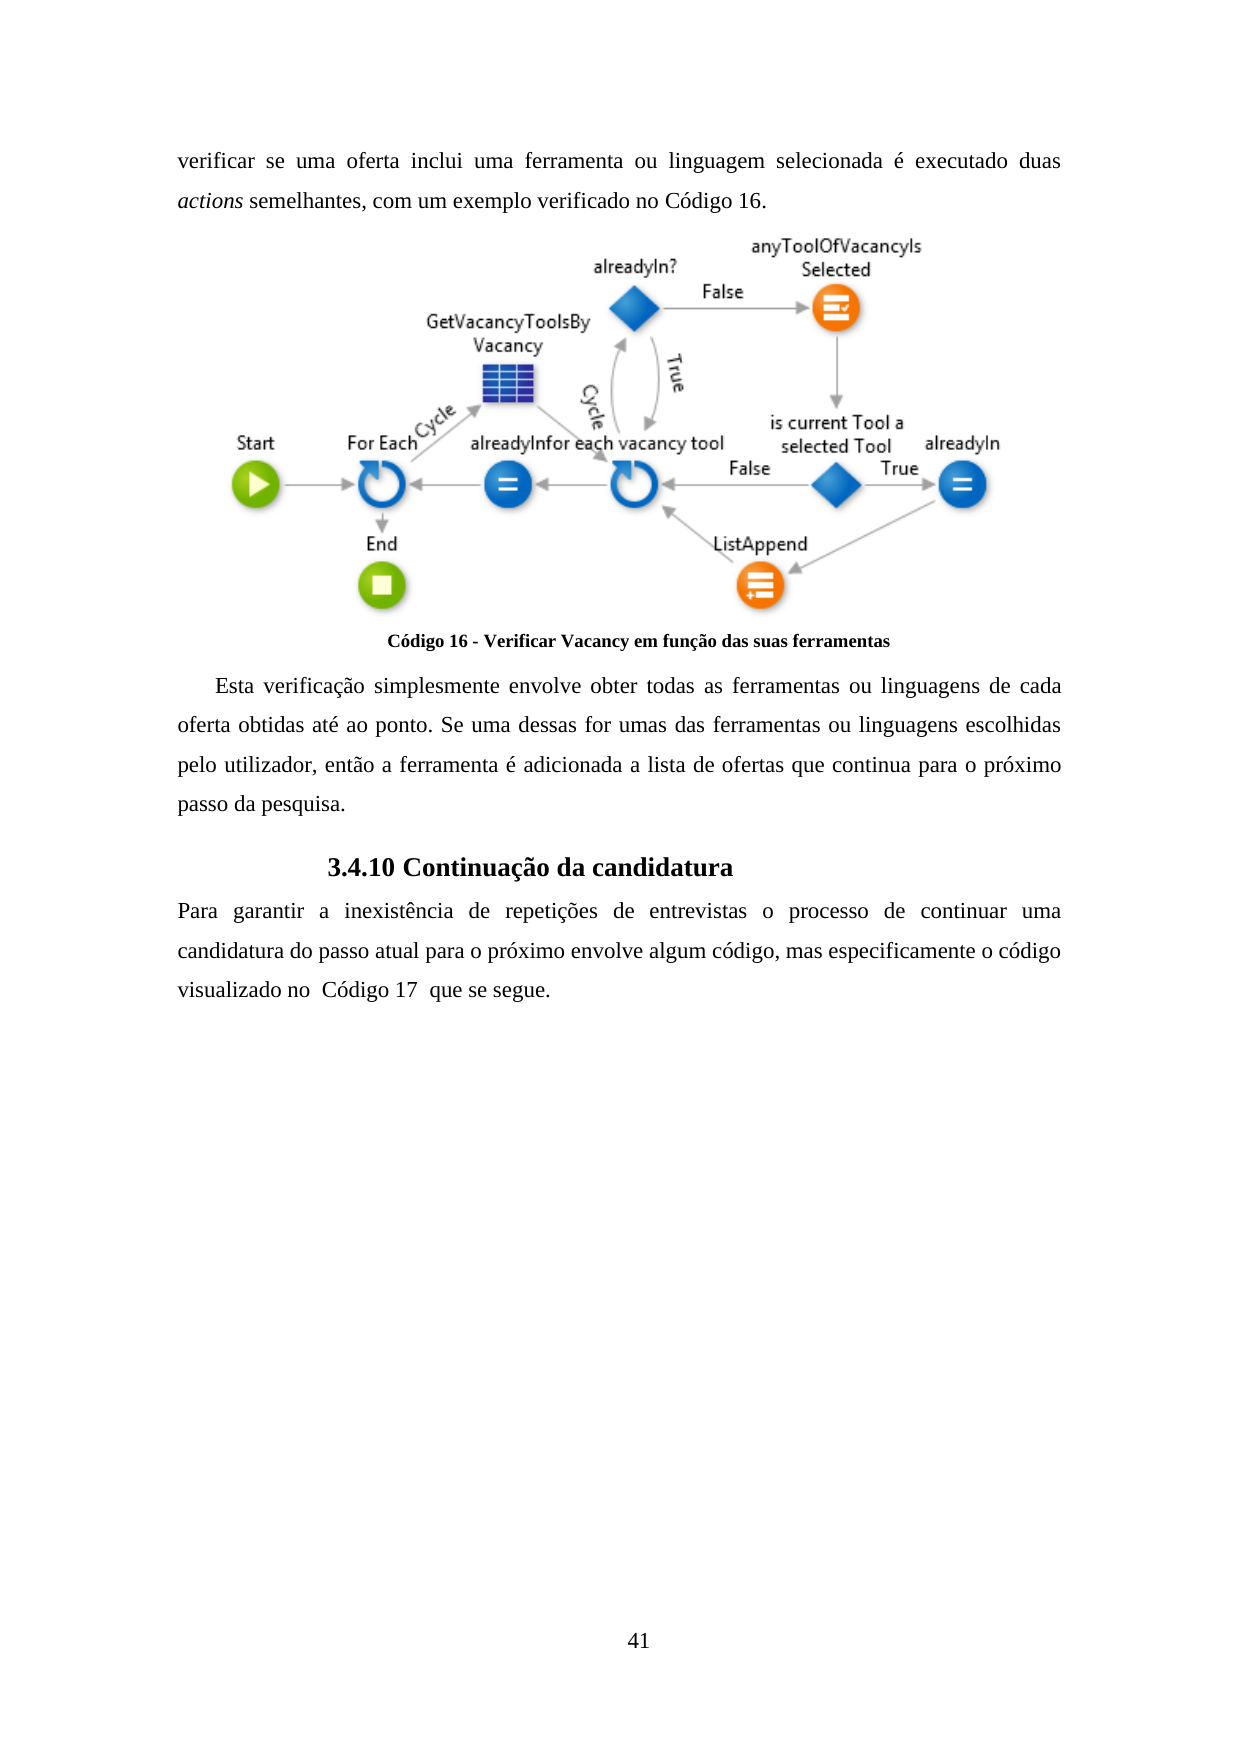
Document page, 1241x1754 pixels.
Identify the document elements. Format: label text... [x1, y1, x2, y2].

picture [226, 226, 1007, 617]
subtitle Continuação da candidatura [327, 851, 1063, 882]
text Esta verificação simplesmente envolve obter todas as ferramentas ou linguagens de cada oferta obtidas até ao ponto. Se uma dessas for umas das ferramentas ou linguagens escolhidas pelo utilizador, então a ferramenta é adicionada a lista de ofertas que continua para o próximo passo da pesquisa. [177, 672, 1063, 817]
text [177, 148, 1063, 213]
text Para garantir a inexistência de repetições de entrevistas o processo de continuar uma candidatura do passo atual para o próximo envolve algum código, mas especificamente o código visualizado no Código 17 que se segue. [177, 897, 1063, 1003]
